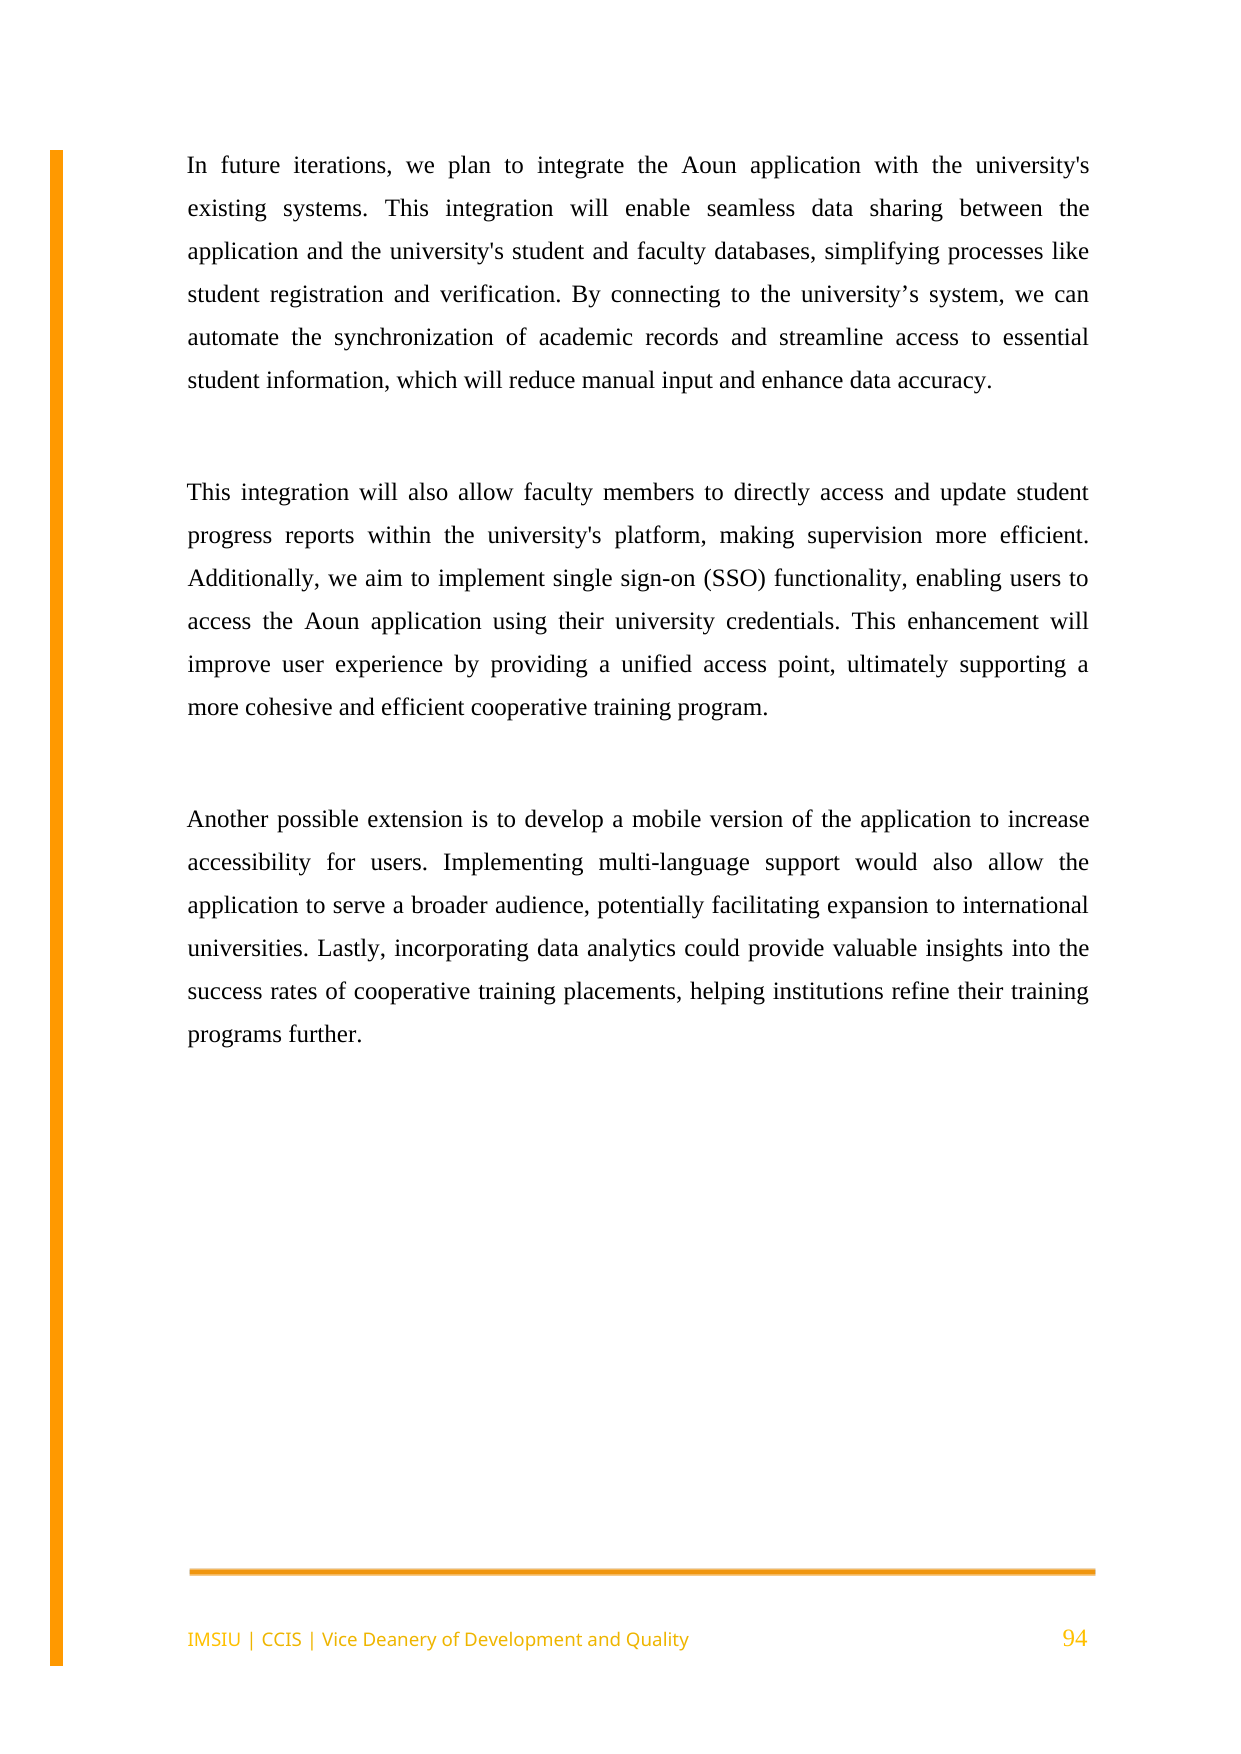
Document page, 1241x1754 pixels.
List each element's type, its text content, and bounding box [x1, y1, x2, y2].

picture [187, 1567, 1100, 1576]
text Another possible extension is to develop a mobile version of the application to increase accessibility for users. Implementing multi-language support would also allow the application to serve a broader audience, potentially facilitating expansion to international universities. Lastly, incorporating data analytics could provide valuable insights into the success rates of cooperative training placements, helping institutions refine their training programs further. [186, 804, 1090, 1048]
text This integration will also allow faculty members to directly access and update student progress reports within the university's platform, making supervision more efficient. Additionally, we aim to implement single sign-on (SSO) functionality, enabling users to access the Aoun application using their university credentials. This enhancement will improve user experience by providing a unified access point, ultimately supporting a more cohesive and efficient cooperative training program. [186, 477, 1090, 721]
text In future iterations, we plan to integrate the Aoun application with the university's existing systems. This integration will enable seamless data sharing between the application and the university's student and faculty databases, simplifying processes like student registration and verification. By connecting to the university’s system, we can automate the synchronization of academic records and streamline access to essential student information, which will reduce manual input and enhance data accuracy. [186, 150, 1090, 394]
